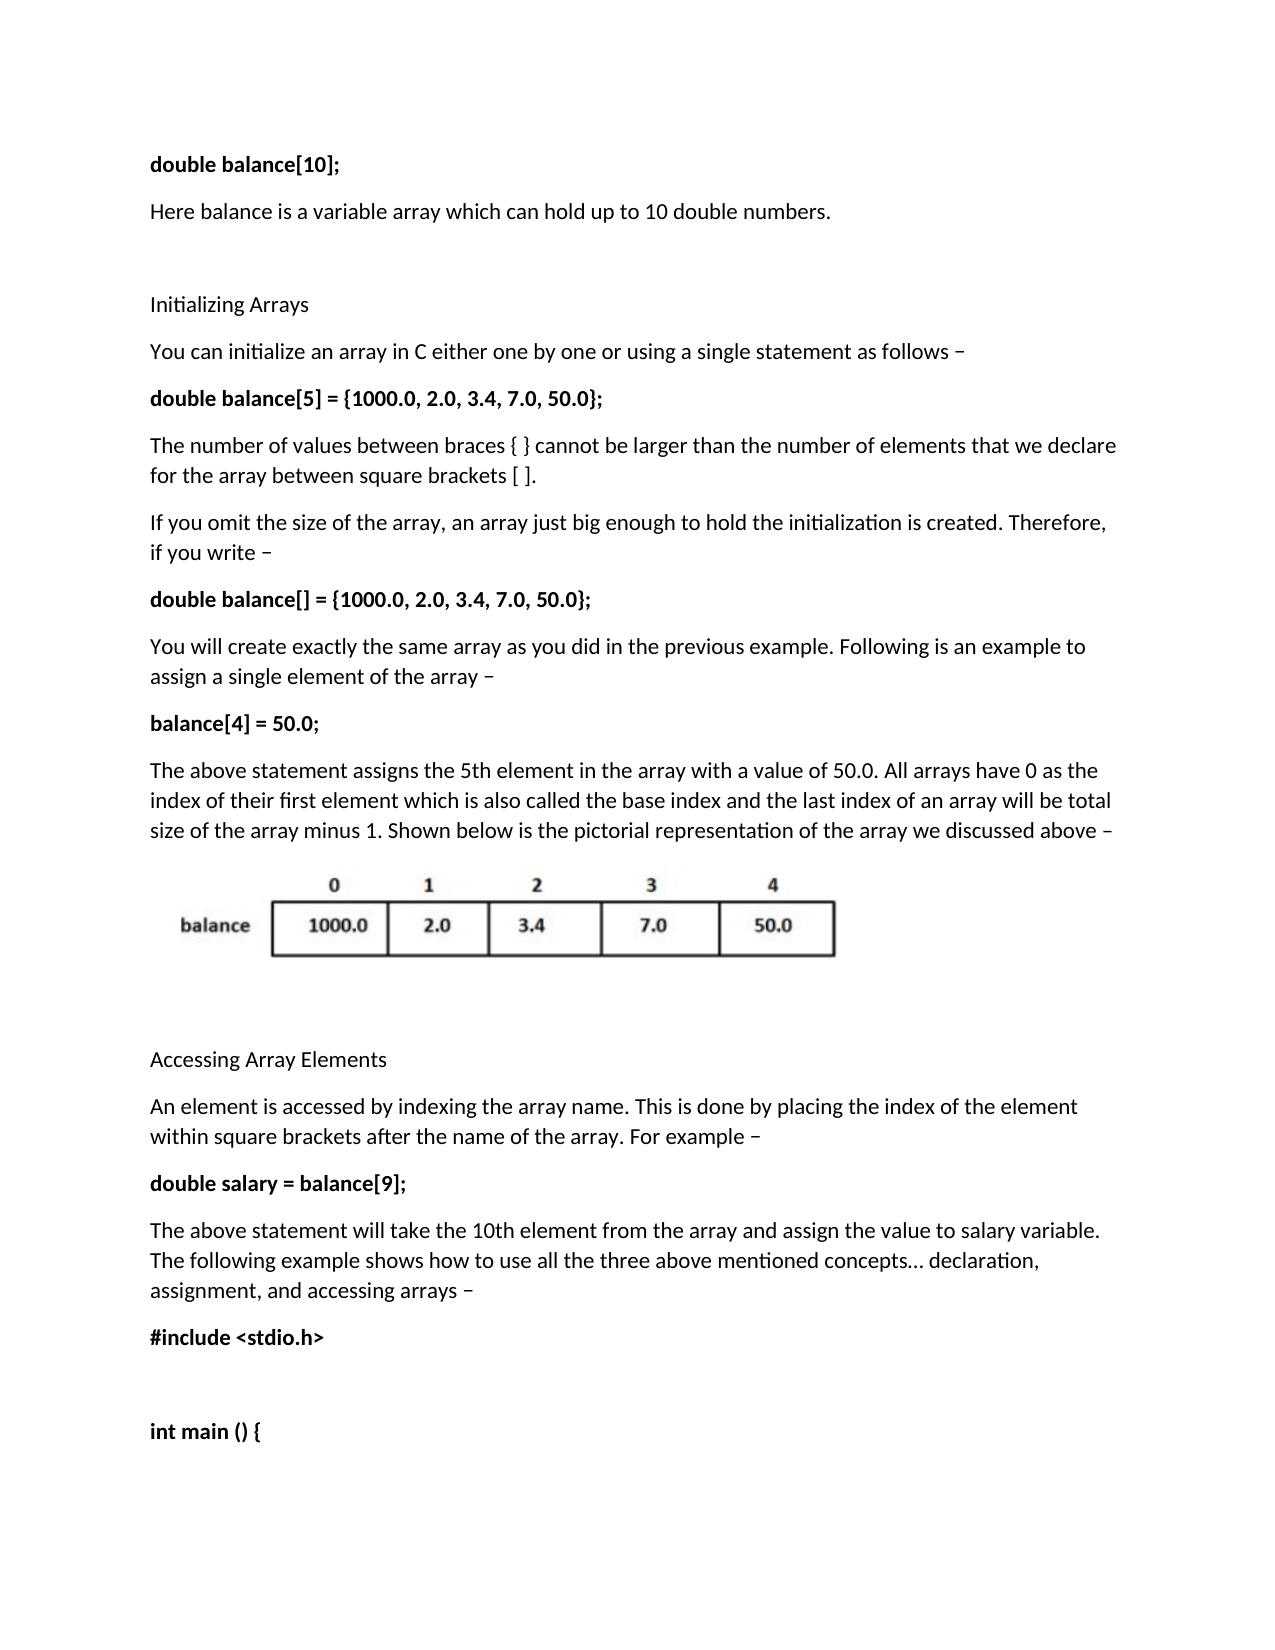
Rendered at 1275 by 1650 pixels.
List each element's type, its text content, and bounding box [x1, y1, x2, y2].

text #include <stdio.h> [150, 1323, 1125, 1351]
text If you omit the size of the array, an array just big enough to hold the initialization is created. Therefore, if you write − [150, 508, 1125, 567]
text double salary = balance[9]; [150, 1169, 1125, 1197]
text double balance[5] = {1000.0, 2.0, 3.4, 7.0, 50.0}; [150, 384, 1125, 412]
text double balance[] = {1000.0, 2.0, 3.4, 7.0, 50.0}; [150, 585, 1125, 613]
picture [150, 863, 856, 980]
text You can initialize an array in C either one by one or using a single statement as follows − [150, 337, 1125, 366]
text Here balance is a variable array which can hold up to 10 double numbers. [150, 197, 1125, 225]
text double balance[10]; [150, 150, 1125, 178]
text int main () { [150, 1417, 1125, 1445]
text The number of values between braces { } cannot be larger than the number of elements that we declare for the array between square brackets [ ]. [150, 431, 1125, 489]
text Initializing Arrays [150, 291, 1125, 319]
text balance[4] = 50.0; [150, 709, 1125, 737]
text Accessing Array Elements [150, 1045, 1125, 1073]
text The above statement will take the 10th element from the array and assign the value to salary variable. The following example shows how to use all the three above mentioned concepts… declaration, assignment, and accessing arrays − [150, 1216, 1125, 1304]
text An element is accessed by indexing the array name. This is done by placing the index of the element within square brackets after the name of the array. For example − [150, 1092, 1125, 1150]
text The above statement assigns the 5th element in the array with a value of 50.0. All arrays have 0 as the index of their first element which is also called the base index and the last index of an array will be total size of the array minus 1. Shown below is the pictorial representation of the array we discussed above – [150, 756, 1125, 845]
text You will create exactly the same array as you did in the previous example. Following is an example to assign a single element of the array − [150, 632, 1125, 691]
